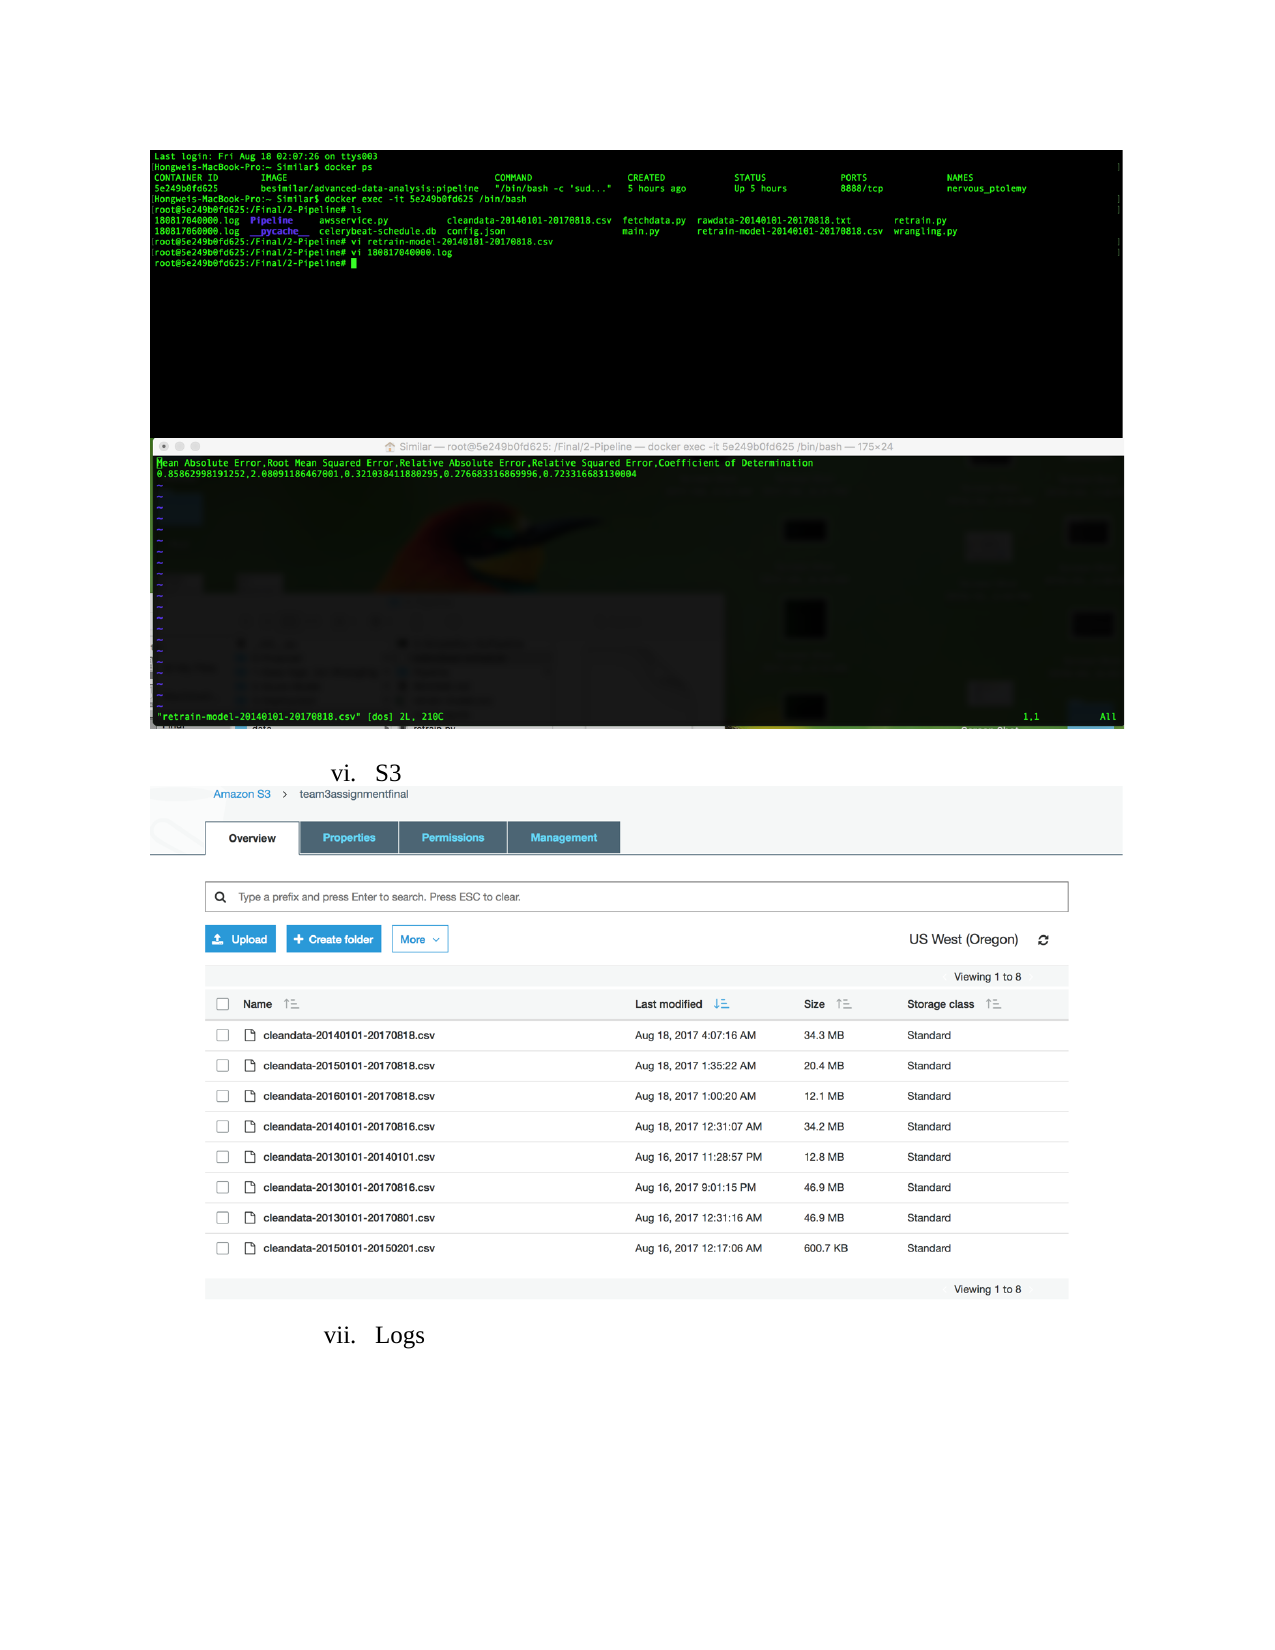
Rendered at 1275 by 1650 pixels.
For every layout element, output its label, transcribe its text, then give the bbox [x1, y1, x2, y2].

list Logs [356, 1320, 1125, 1349]
list S3 [356, 758, 1125, 787]
picture [150, 786, 1123, 1321]
picture [150, 150, 1125, 729]
